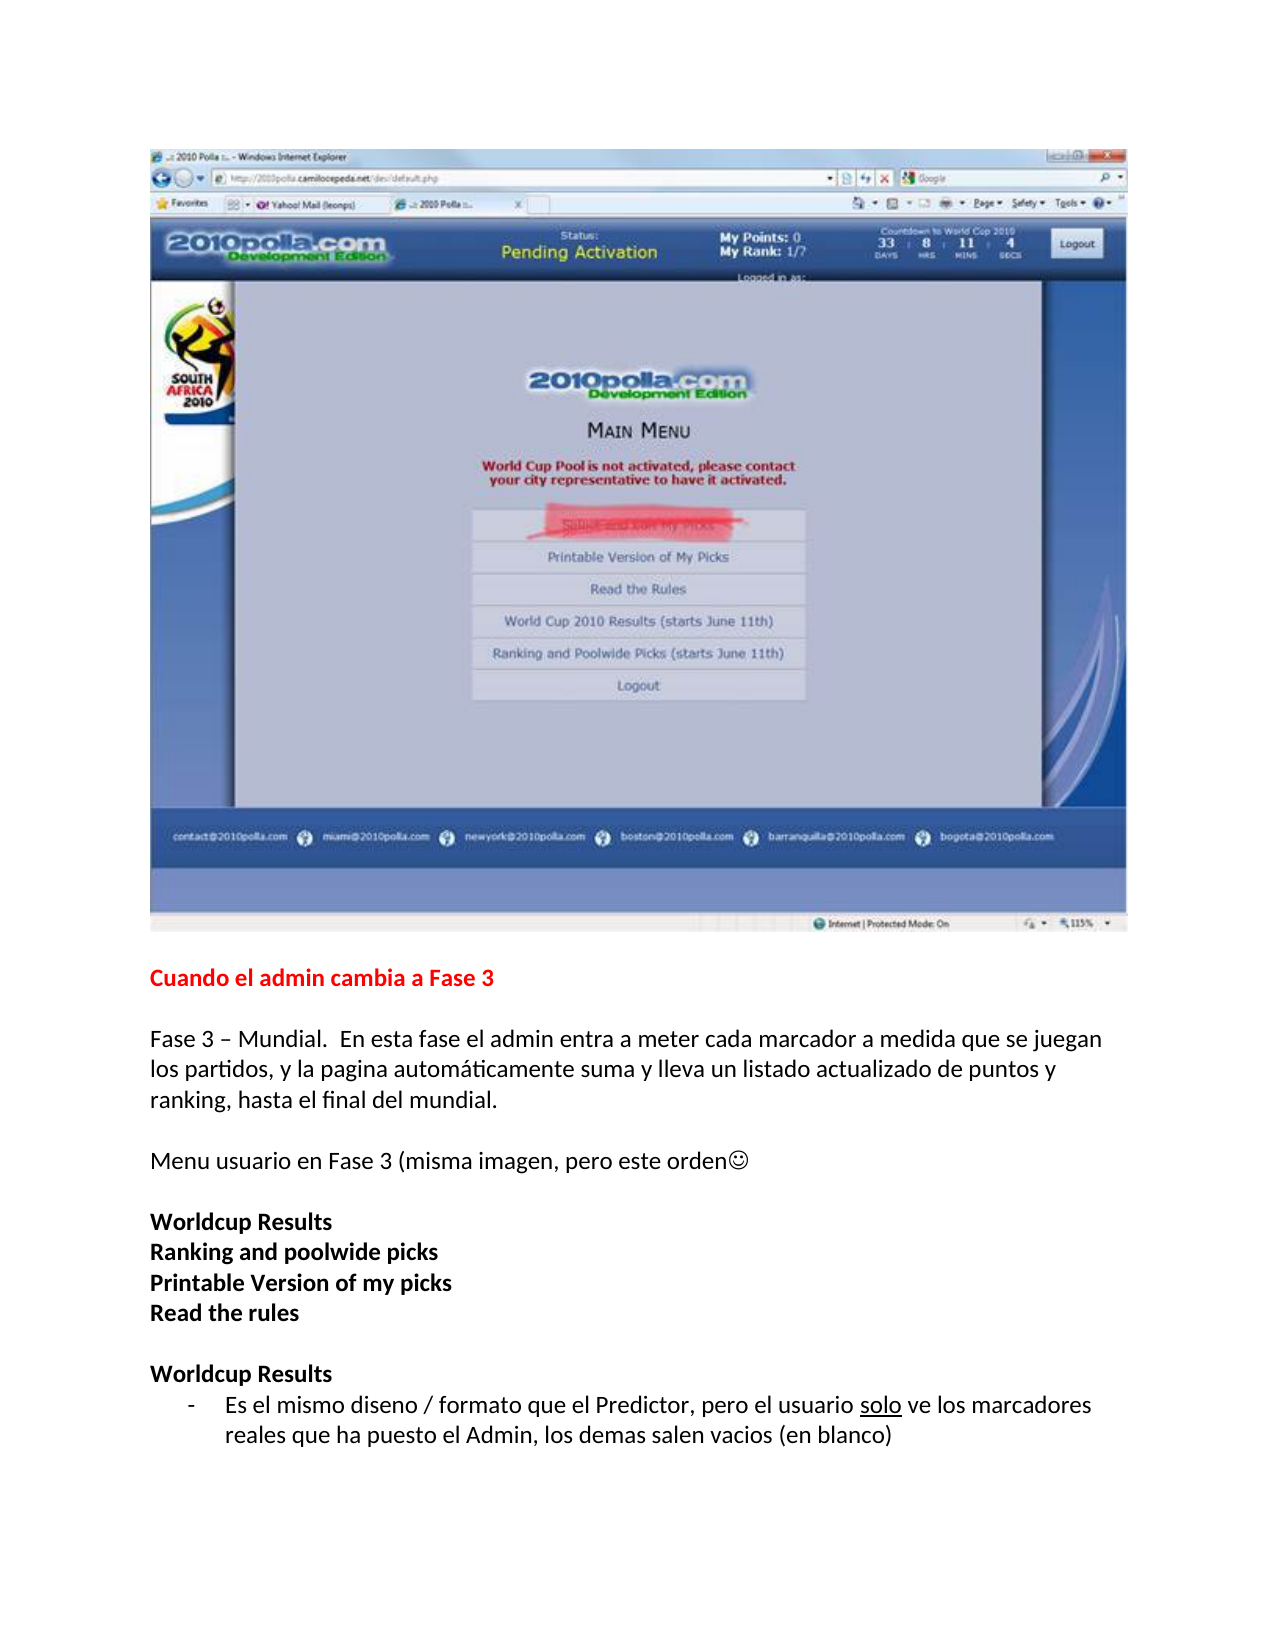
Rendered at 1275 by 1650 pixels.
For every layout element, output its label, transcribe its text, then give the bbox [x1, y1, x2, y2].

list Es el mismo diseno / formato que el Predictor, pero el usuario solo ve los marcadores reales que ha puesto el Admin, los demas salen vacios (en blanco) [187, 1389, 1125, 1450]
text Ranking and poolwide picks [150, 1237, 1125, 1267]
text Cuando el admin cambia a Fase 3 [150, 962, 1125, 992]
text Menu usuario en Fase 3 (misma imagen, pero este orden [150, 1145, 1125, 1176]
text Worldcup Results [150, 1206, 1125, 1237]
text Printable Version of my picks [150, 1267, 1125, 1298]
picture [150, 149, 1128, 932]
text Read the rules [150, 1298, 1125, 1328]
text Worldcup Results [150, 1359, 1125, 1389]
text Fase 3 – Mundial. En esta fase el admin entra a meter cada marcador a medida que se juegan los partidos, y la pagina automáticamente suma y lleva un listado actualizado de puntos y ranking, hasta el final del mundial. [150, 1023, 1125, 1114]
